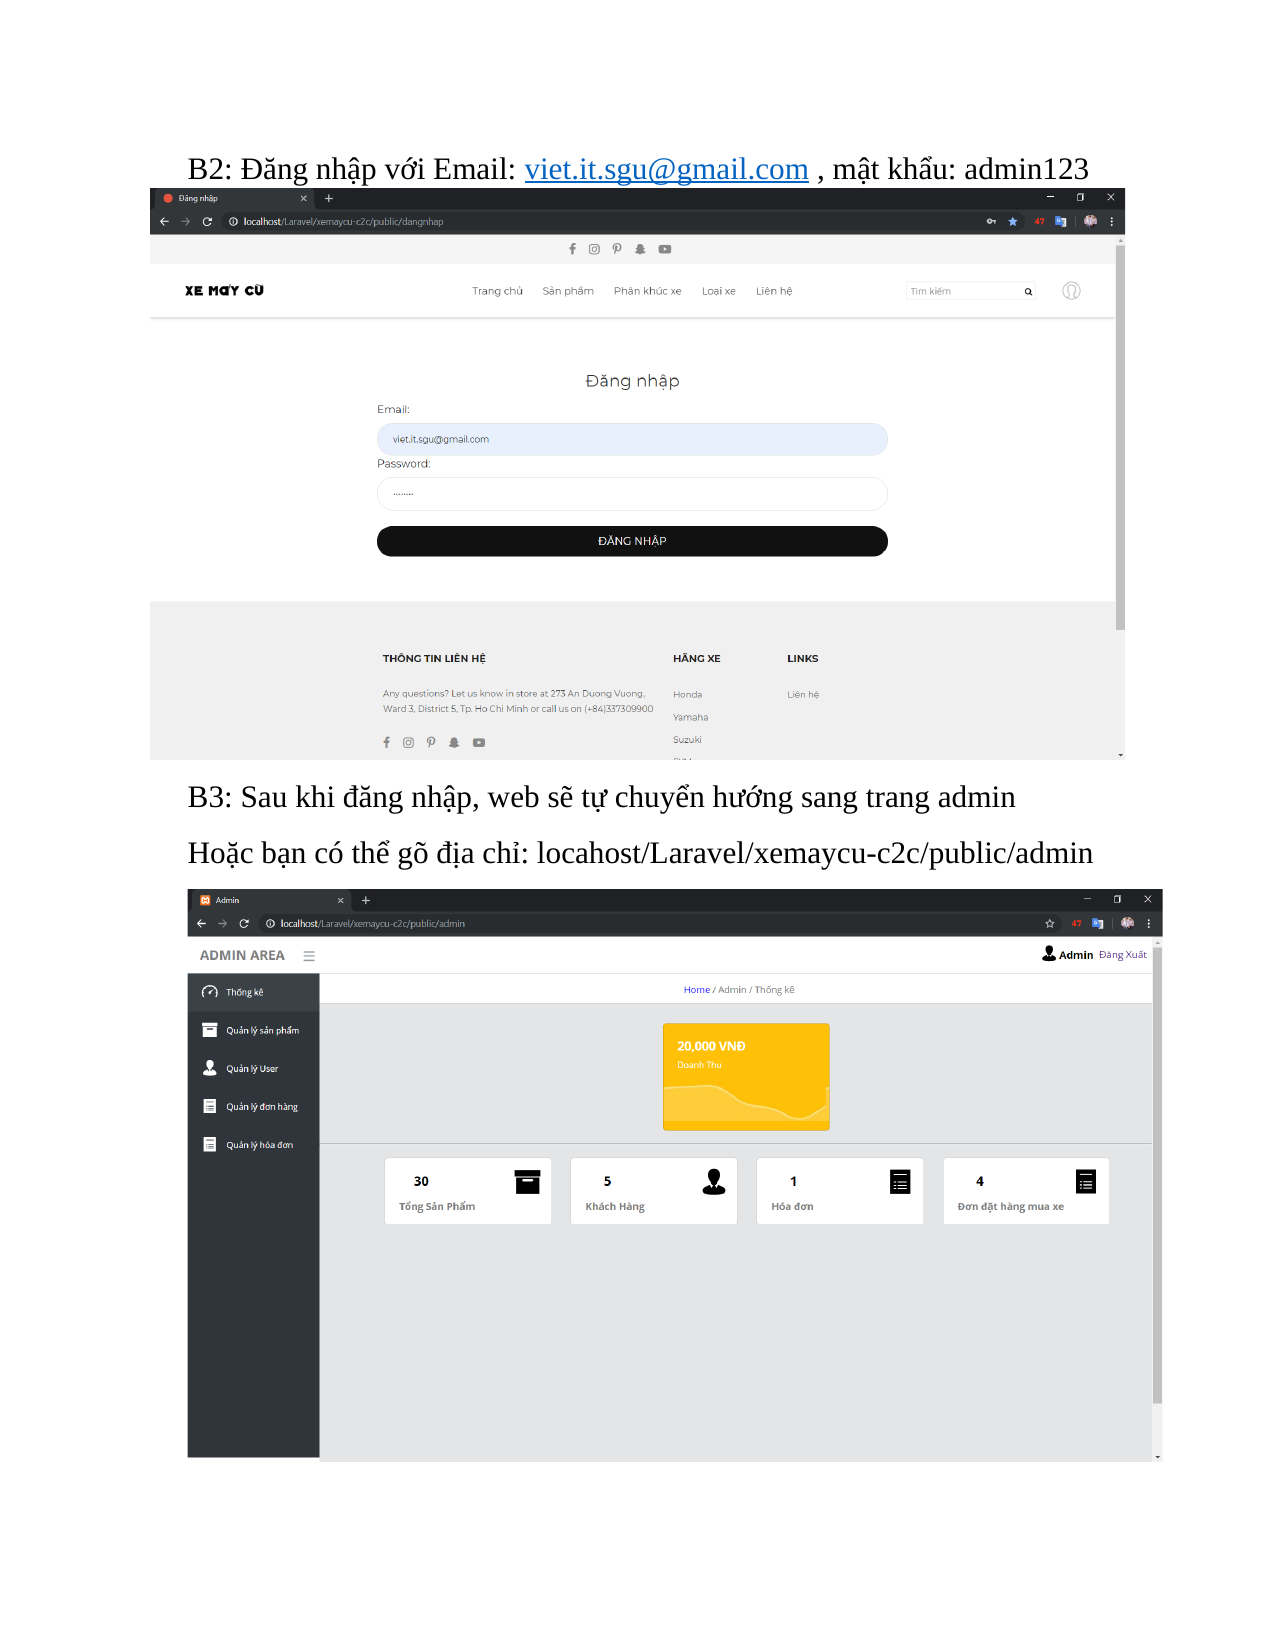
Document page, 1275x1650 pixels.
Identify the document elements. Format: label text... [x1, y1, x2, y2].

picture [187, 889, 1163, 1462]
text B3: Sau khi đăng nhập, web sẽ tự chuyển hướng sang trang admin [150, 778, 1125, 814]
text Hoặc bạn có thể gõ địa chỉ: locahost/Laravel/xemaycu-c2c/public/admin [150, 834, 1125, 870]
picture [150, 188, 1125, 760]
text B2: Đăng nhập với Email: viet.it.sgu@gmail.com , mật khẩu: admin123 [150, 150, 1125, 188]
